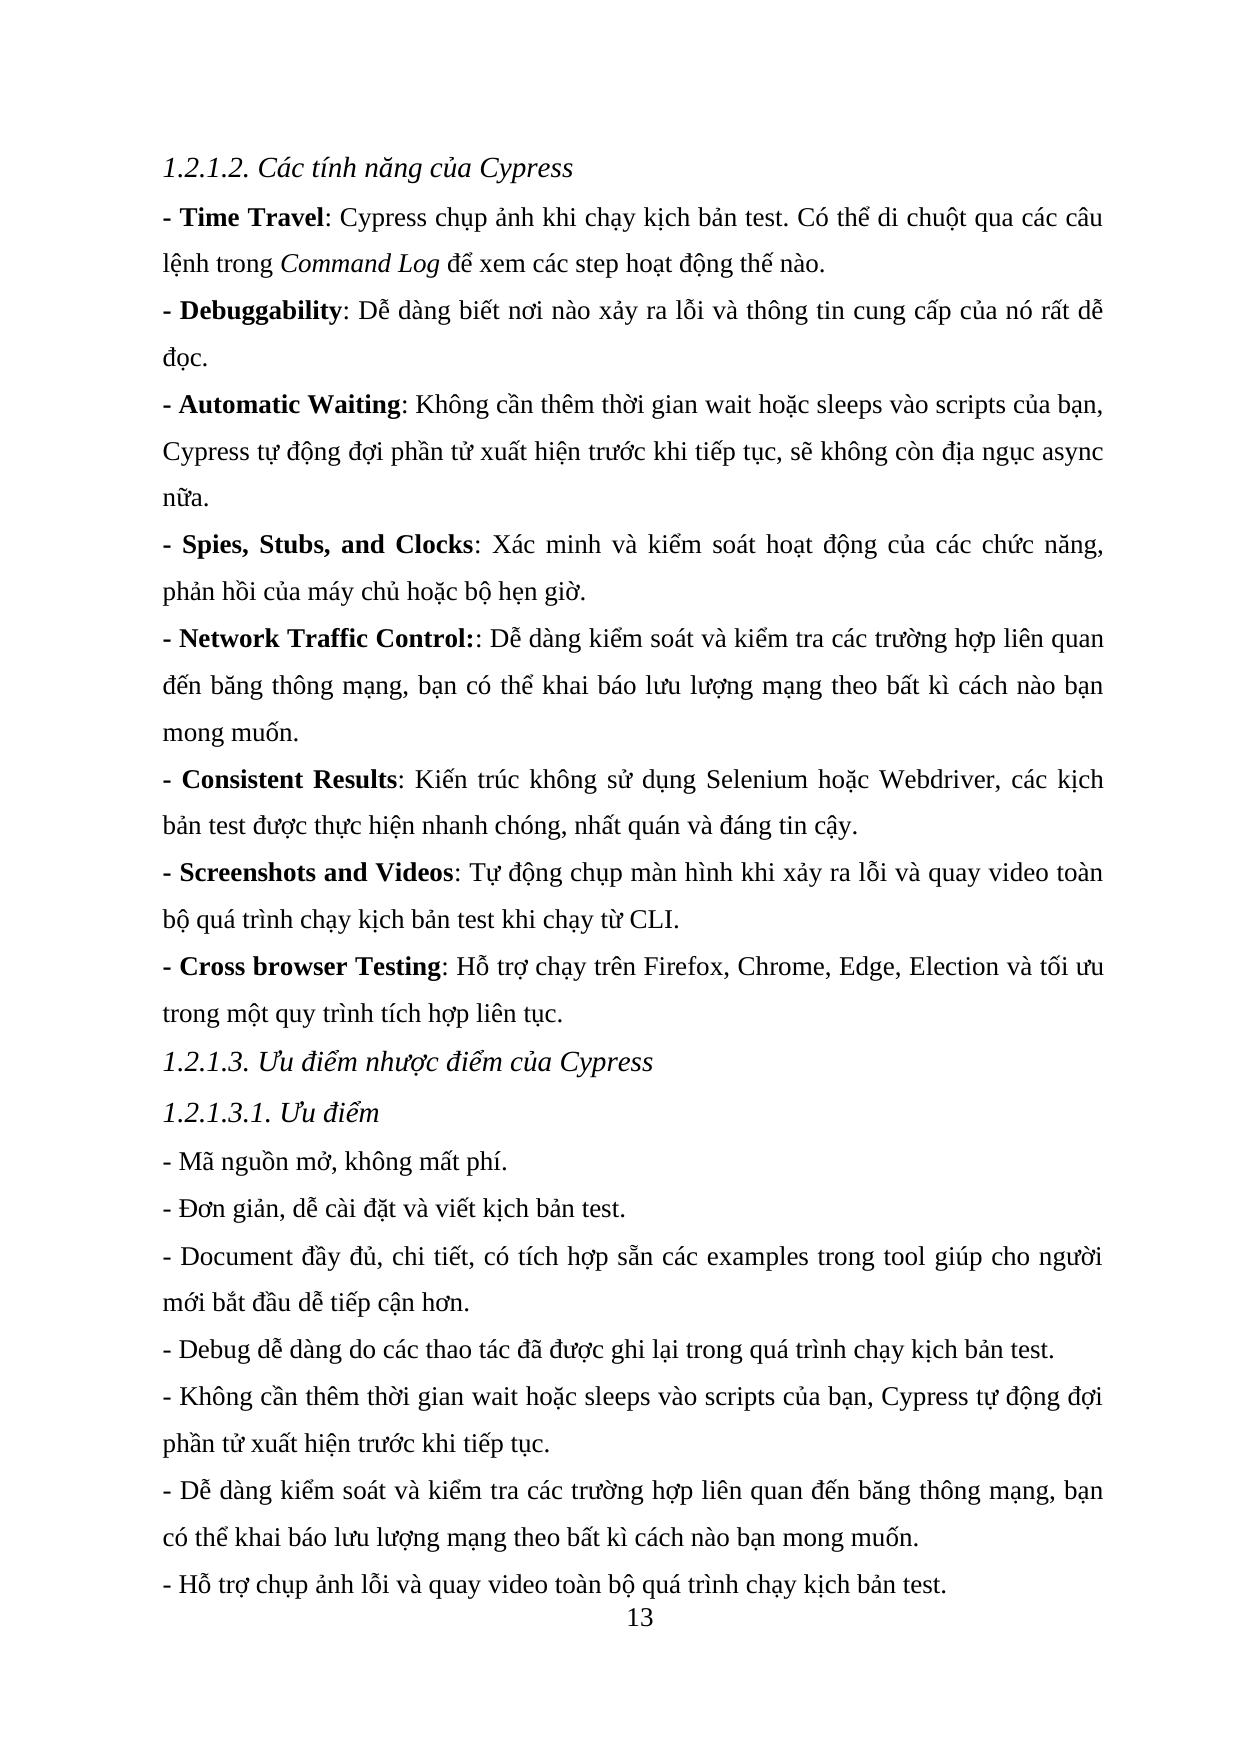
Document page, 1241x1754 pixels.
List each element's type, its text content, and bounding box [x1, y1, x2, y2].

text - Network Traffic Control:: Dễ dàng kiểm soát và kiểm tra các trường hợp liên quan đến băng thông mạng, bạn có thể khai báo lưu lượng mạng theo bất kì cách nào bạn mong muốn. [162, 622, 1105, 747]
text - Debug dễ dàng do các thao tác đã được ghi lại trong quá trình chạy kịch bản test. [162, 1333, 1105, 1364]
subtitle 1.2.1.3.1. Ưu điểm [162, 1095, 1105, 1128]
text - Spies, Stubs, and Clocks: Xác minh và kiểm soát hoạt động của các chức năng, phản hồi của máy chủ hoặc bộ hẹn giờ. [162, 529, 1105, 606]
subtitle 1.2.1.2. Các tính năng của Cypress [162, 150, 1105, 183]
text - Consistent Results: Kiến trúc không sử dụng Selenium hoặc Webdriver, các kịch bản test được thực hiện nhanh chóng, nhất quán và đáng tin cậy. [162, 763, 1105, 841]
text - Không cần thêm thời gian wait hoặc sleeps vào scripts của bạn, Cypress tự động đợi phần tử xuất hiện trước khi tiếp tục. [162, 1381, 1105, 1458]
text - Debuggability: Dễ dàng biết nơi nào xảy ra lỗi và thông tin cung cấp của nó rất dễ đọc. [162, 294, 1105, 372]
text - Automatic Waiting: Không cần thêm thời gian wait hoặc sleeps vào scripts của bạn, Cypress tự động đợi phần tử xuất hiện trước khi tiếp tục, sẽ không còn địa ngục async nữa. [162, 388, 1105, 513]
text - Mã nguồn mở, không mất phí. [162, 1146, 1105, 1177]
text - Dễ dàng kiểm soát và kiểm tra các trường hợp liên quan đến băng thông mạng, bạn có thể khai báo lưu lượng mạng theo bất kì cách nào bạn mong muốn. [162, 1474, 1105, 1552]
text - Screenshots and Videos: Tự động chụp màn hình khi xảy ra lỗi và quay video toàn bộ quá trình chạy kịch bản test khi chạy từ CLI. [162, 857, 1105, 934]
text - Hỗ trợ chụp ảnh lỗi và quay video toàn bộ quá trình chạy kịch bản test. [162, 1568, 1105, 1599]
subtitle 1.2.1.3. Ưu điểm nhược điểm của Cypress [162, 1044, 1105, 1078]
text - Time Travel: Cypress chụp ảnh khi chạy kịch bản test. Có thể di chuột qua các câu lệnh trong Command Log để xem các step hoạt động thế nào. [162, 201, 1105, 278]
text - Đơn giản, dễ cài đặt và viết kịch bản test. [162, 1193, 1105, 1224]
text - Cross browser Testing: Hỗ trợ chạy trên Firefox, Chrome, Edge, Election và tối ưu trong một quy trình tích hợp liên tục. [162, 950, 1105, 1028]
text - Document đầy đủ, chi tiết, có tích hợp sẵn các examples trong tool giúp cho người mới bắt đầu dễ tiếp cận hơn. [162, 1240, 1105, 1317]
